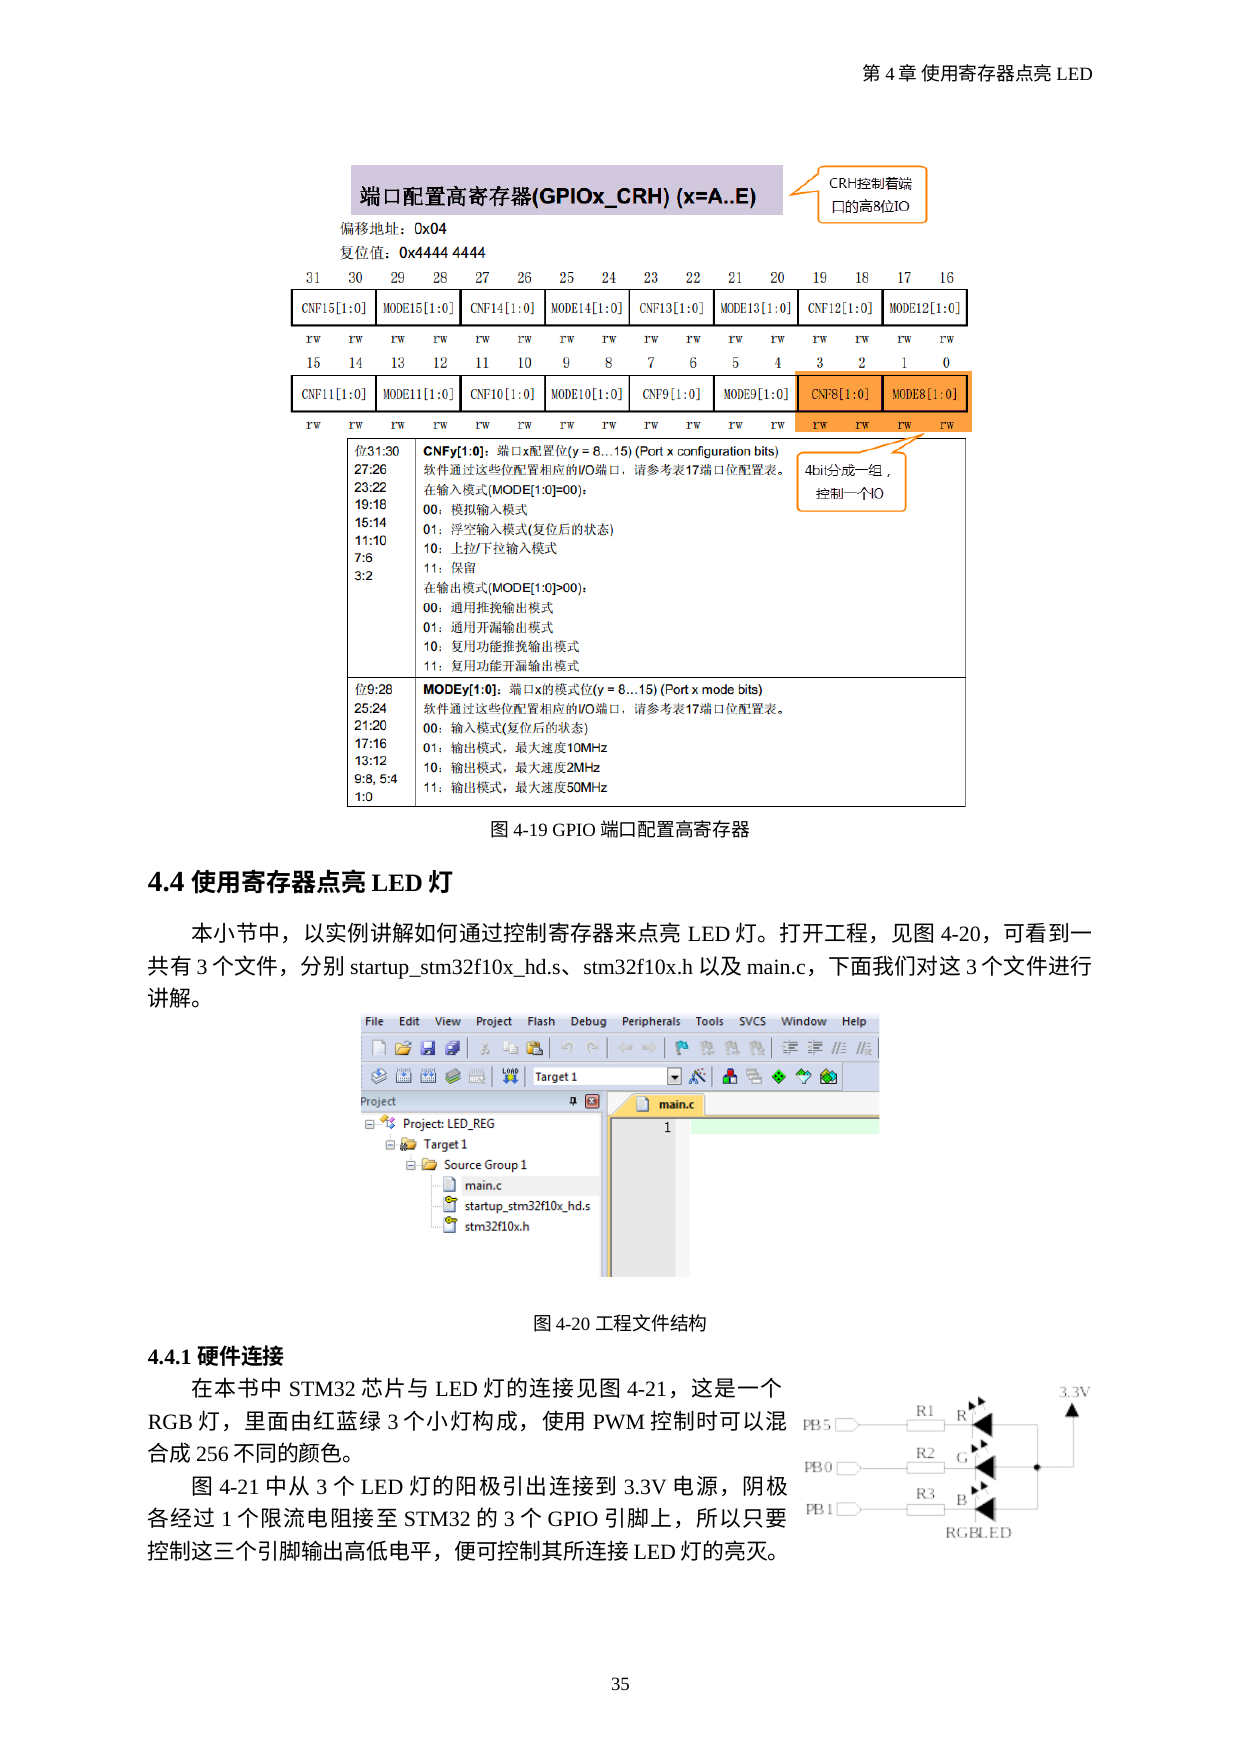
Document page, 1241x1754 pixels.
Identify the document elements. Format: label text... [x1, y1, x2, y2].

text 图4-20 工程文件结构 [148, 1306, 1092, 1338]
subtitle 硬件连接 [148, 1338, 1092, 1371]
text 图4-19 GPIO端口配置高寄存器 [148, 812, 1092, 844]
text 图4-21中从3个LED灯的阳极引出连接到3.3V电源，阴极各经过1个限流电阻接至STM32的3个GPIO引脚上，所以只要控制这三个引脚输出高低电平，便可控制其所连接LED灯的亮灭。 [148, 1468, 1092, 1566]
subtitle 使用寄存器点亮LED灯 [148, 848, 1092, 913]
picture [361, 1013, 880, 1277]
text 在本书中STM32芯片与LED灯的连接见图4-21，这是一个RGB灯，里面由红蓝绿3个小灯构成，使用PWM控制时可以混合成256不同的颜色。 [148, 1371, 1092, 1468]
text 本小节中，以实例讲解如何通过控制寄存器来点亮LED灯。打开工程，见图4-20，可看到一共有3个文件，分别startup_stm32f10x_hd.s、stm32f10x.h以及main.c，下面我们对这3个文件进行讲解。 [148, 916, 1092, 1013]
picture [263, 162, 978, 812]
